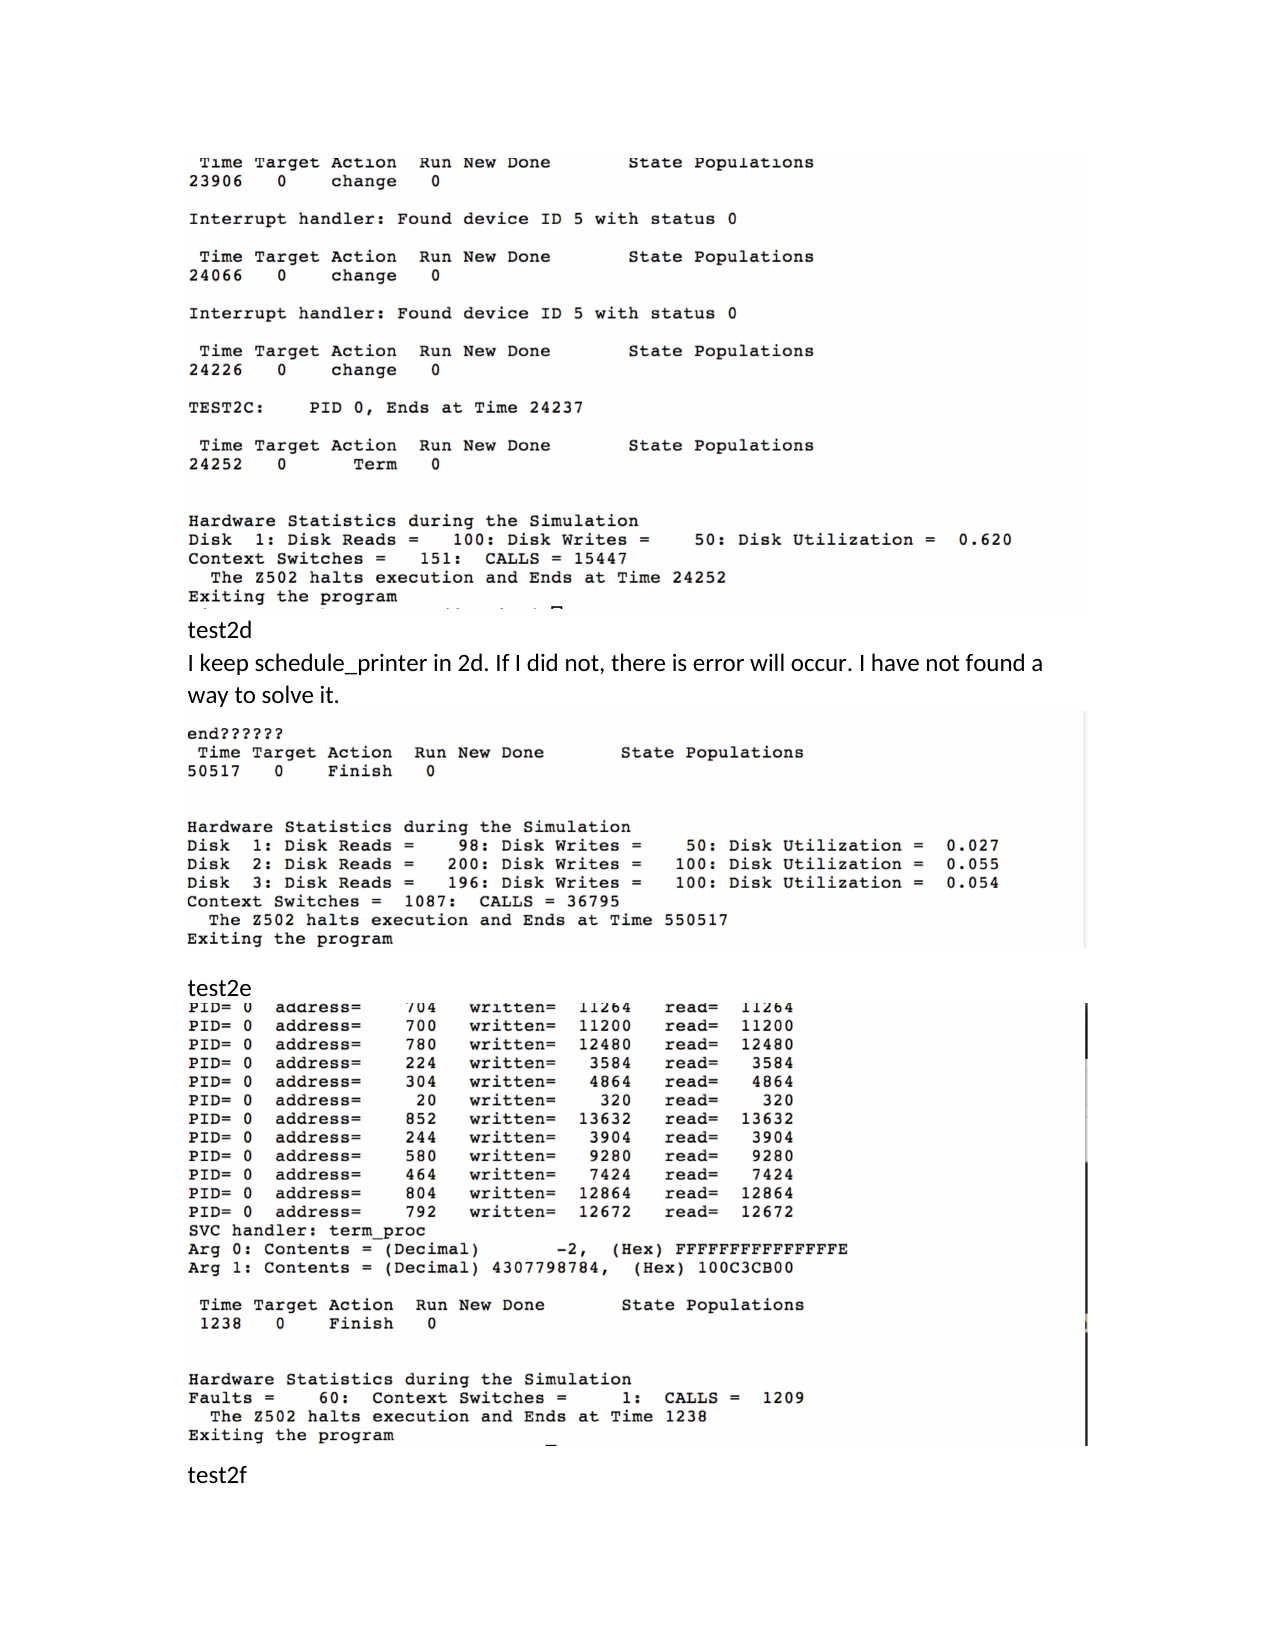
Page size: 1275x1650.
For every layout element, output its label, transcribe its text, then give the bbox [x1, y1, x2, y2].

text I keep schedule_printer in 2d. If I did not, there is error will occur. I have not found a way to solve it. [187, 646, 1087, 711]
picture [187, 711, 1088, 948]
text test2e [187, 971, 1087, 1003]
text test2f [187, 1459, 1087, 1491]
text test2d [187, 614, 1087, 646]
picture [187, 1003, 1088, 1446]
picture [187, 158, 1088, 609]
